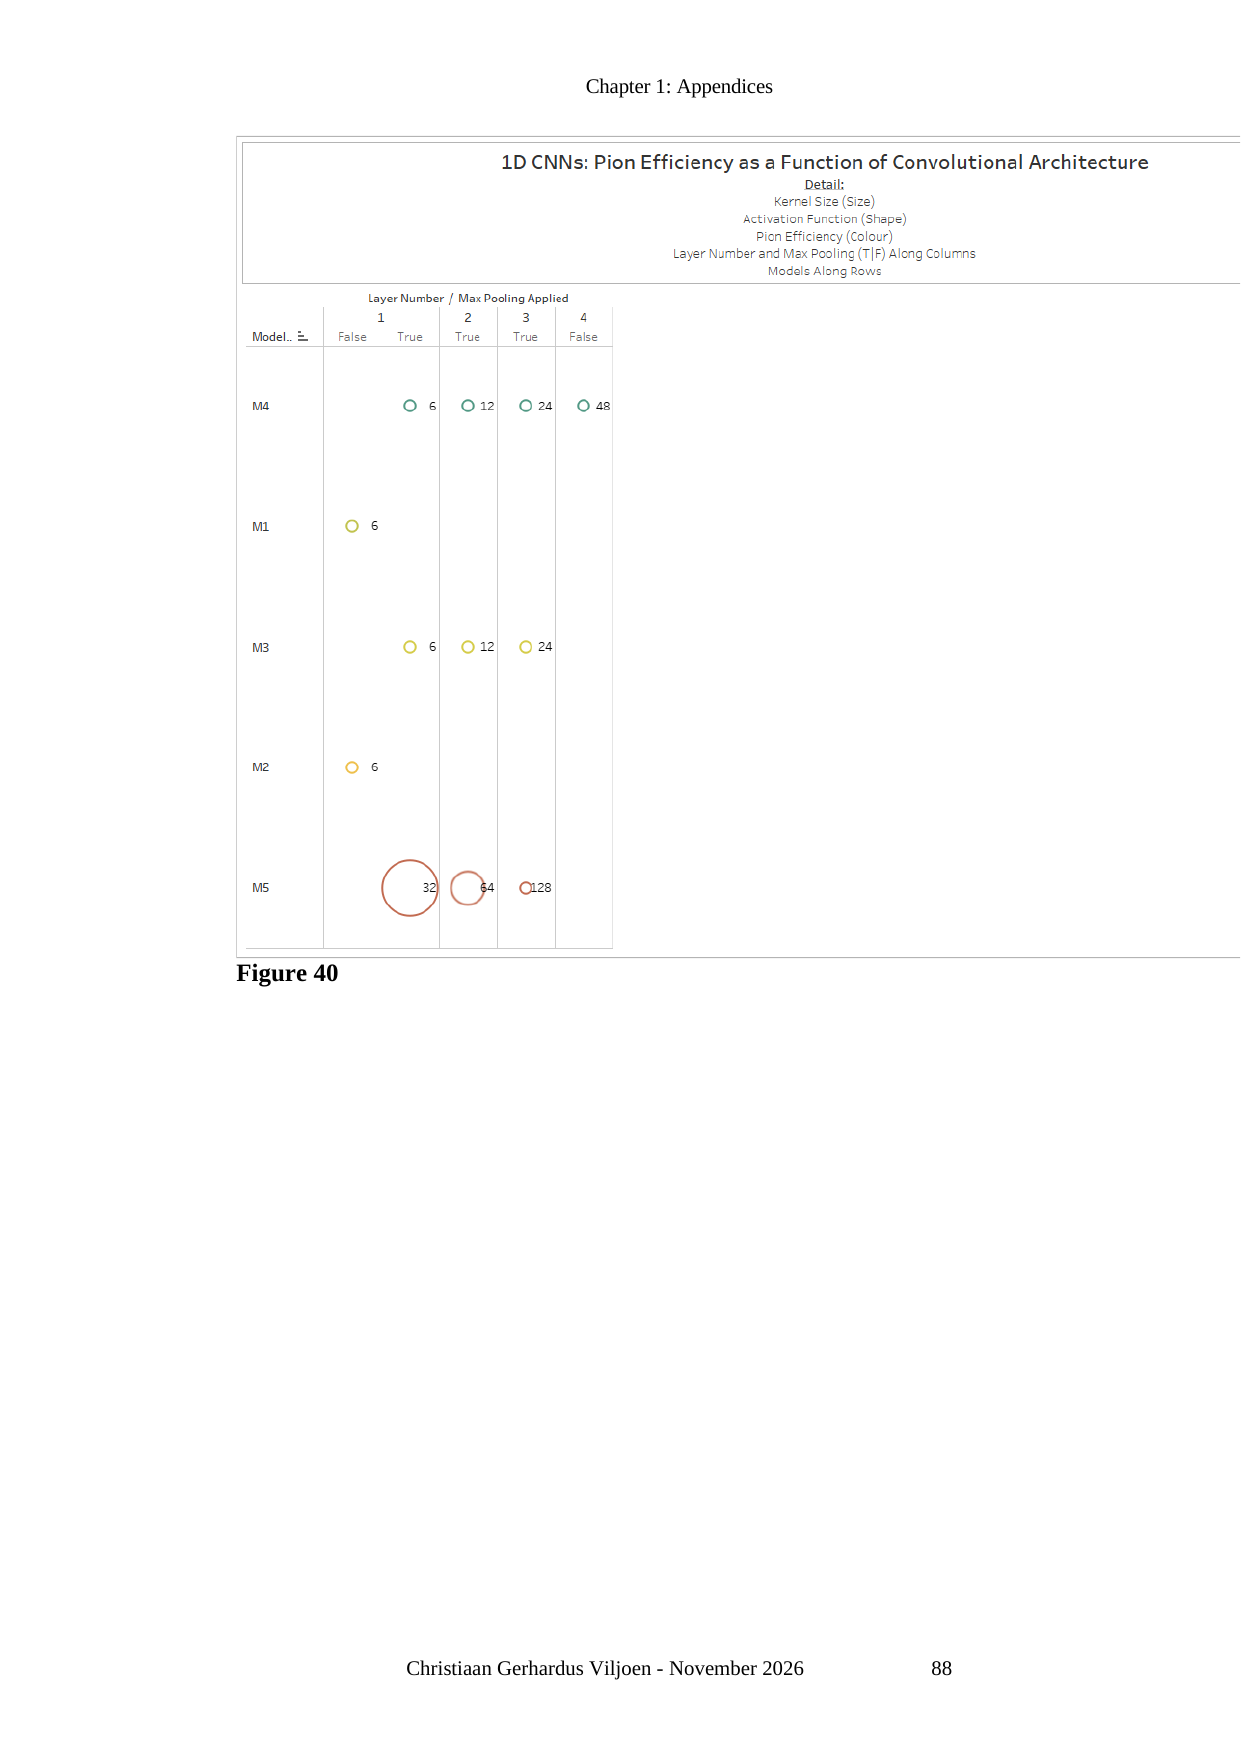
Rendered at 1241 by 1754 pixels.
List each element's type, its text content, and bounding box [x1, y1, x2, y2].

picture [236, 135, 1241, 959]
text Figure 40 [236, 959, 1122, 987]
